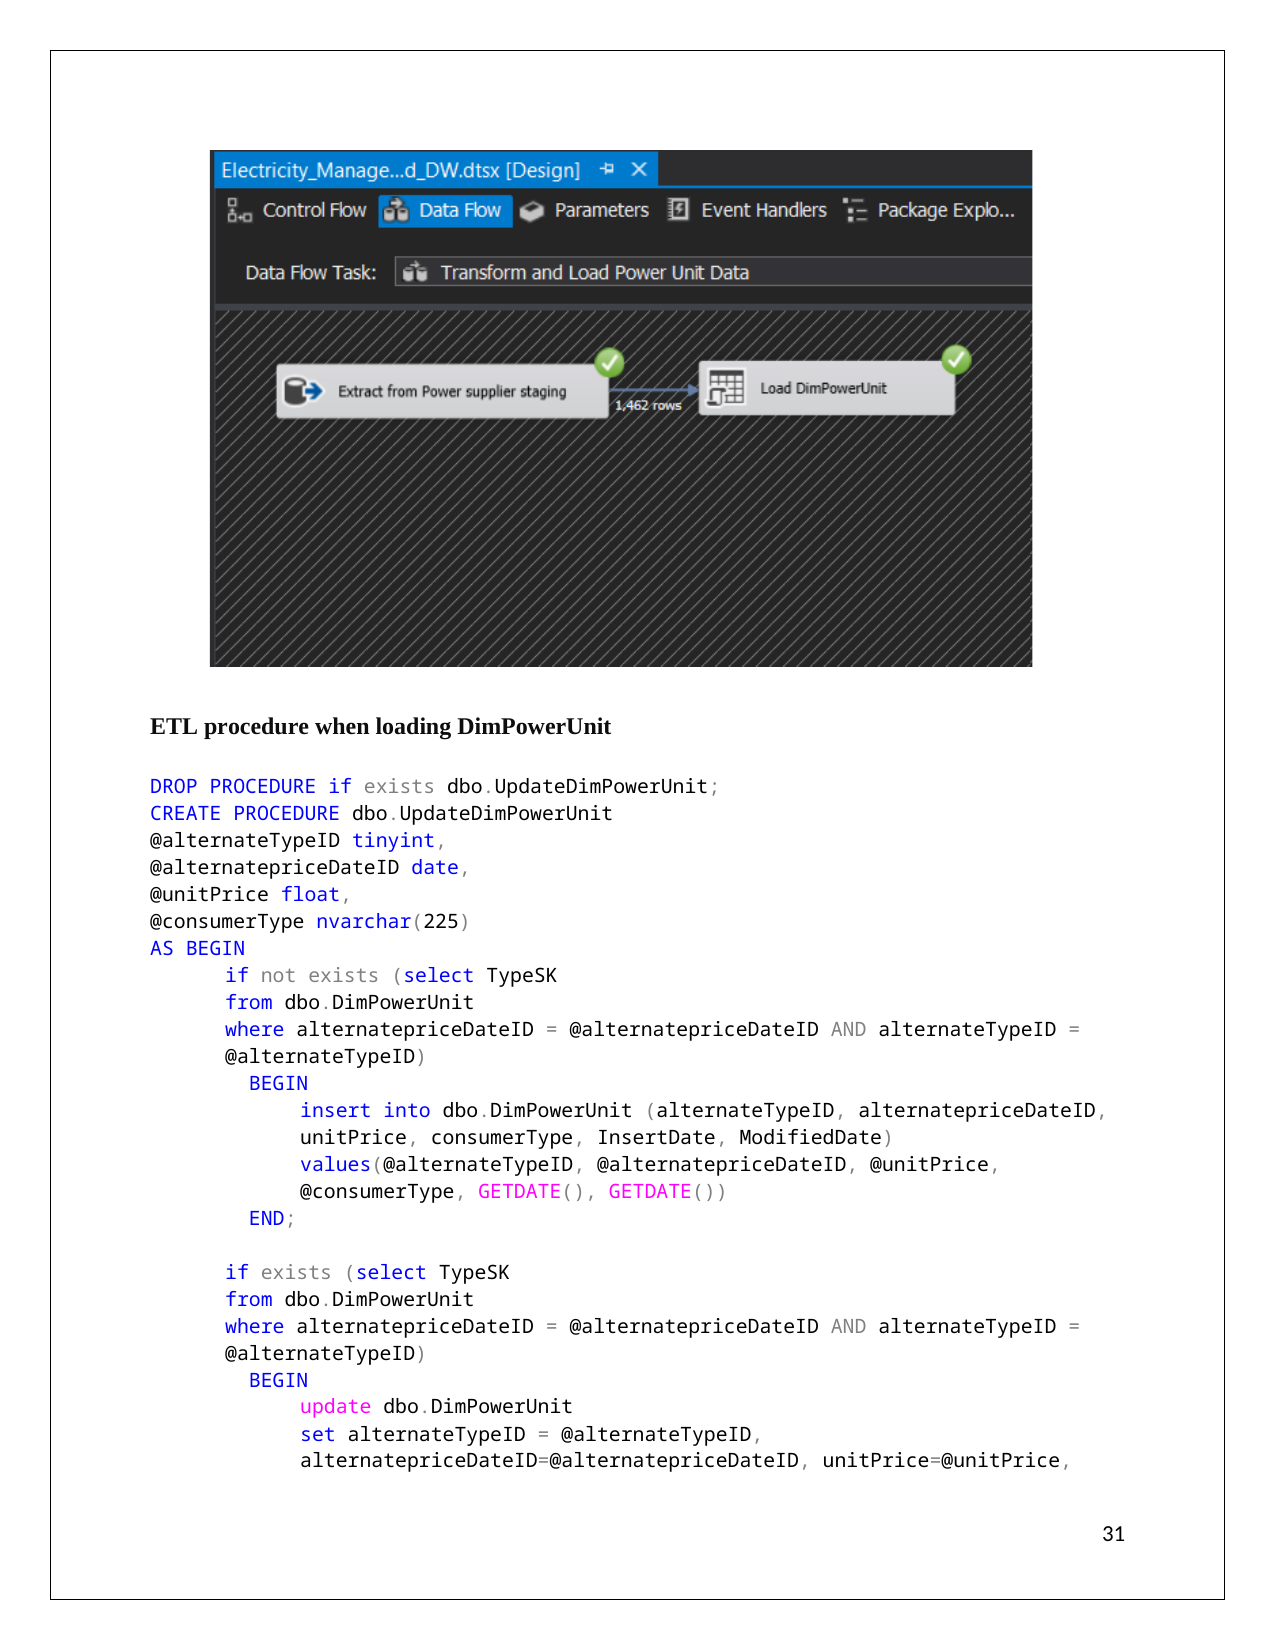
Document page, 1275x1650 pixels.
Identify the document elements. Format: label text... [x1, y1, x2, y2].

text if exists (select TypeSK [150, 1258, 1125, 1285]
text from dbo.DimPowerUnit [150, 988, 1125, 1015]
text END; [150, 1204, 1125, 1231]
text BEGIN [150, 1069, 1125, 1096]
text from dbo.DimPowerUnit [150, 1285, 1125, 1312]
text @unitPrice float, [150, 880, 1125, 907]
text @consumerType nvarchar(225) [150, 907, 1125, 934]
text ETL procedure when loading DimPowerUnit [150, 712, 1125, 740]
text insert into dbo.DimPowerUnit (alternateTypeID, alternatepriceDateID, unitPrice, consumerType, InsertDate, ModifiedDate) [300, 1096, 1125, 1150]
picture [209, 150, 1033, 667]
text where alternatepriceDateID = @alternatepriceDateID AND alternateTypeID = @alternateTypeID) [225, 1312, 1125, 1366]
text @alternatepriceDateID date, [150, 853, 1125, 880]
text values(@alternateTypeID, @alternatepriceDateID, @unitPrice, @consumerType, GETDATE(), GETDATE()) [300, 1150, 1125, 1204]
text AS BEGIN [150, 934, 1125, 961]
text BEGIN [150, 1366, 1125, 1393]
text set alternateTypeID = @alternateTypeID, alternatepriceDateID=@alternatepriceDateID, unitPrice=@unitPrice, [300, 1420, 1125, 1474]
text @alternateTypeID tinyint, [150, 826, 1125, 853]
text update dbo.DimPowerUnit [150, 1393, 1125, 1420]
text CREATE PROCEDURE dbo.UpdateDimPowerUnit [150, 799, 1125, 826]
text if not exists (select TypeSK [150, 961, 1125, 988]
text where alternatepriceDateID = @alternatepriceDateID AND alternateTypeID = @alternateTypeID) [225, 1015, 1125, 1069]
text DROP PROCEDURE if exists dbo.UpdateDimPowerUnit; [150, 772, 1125, 799]
